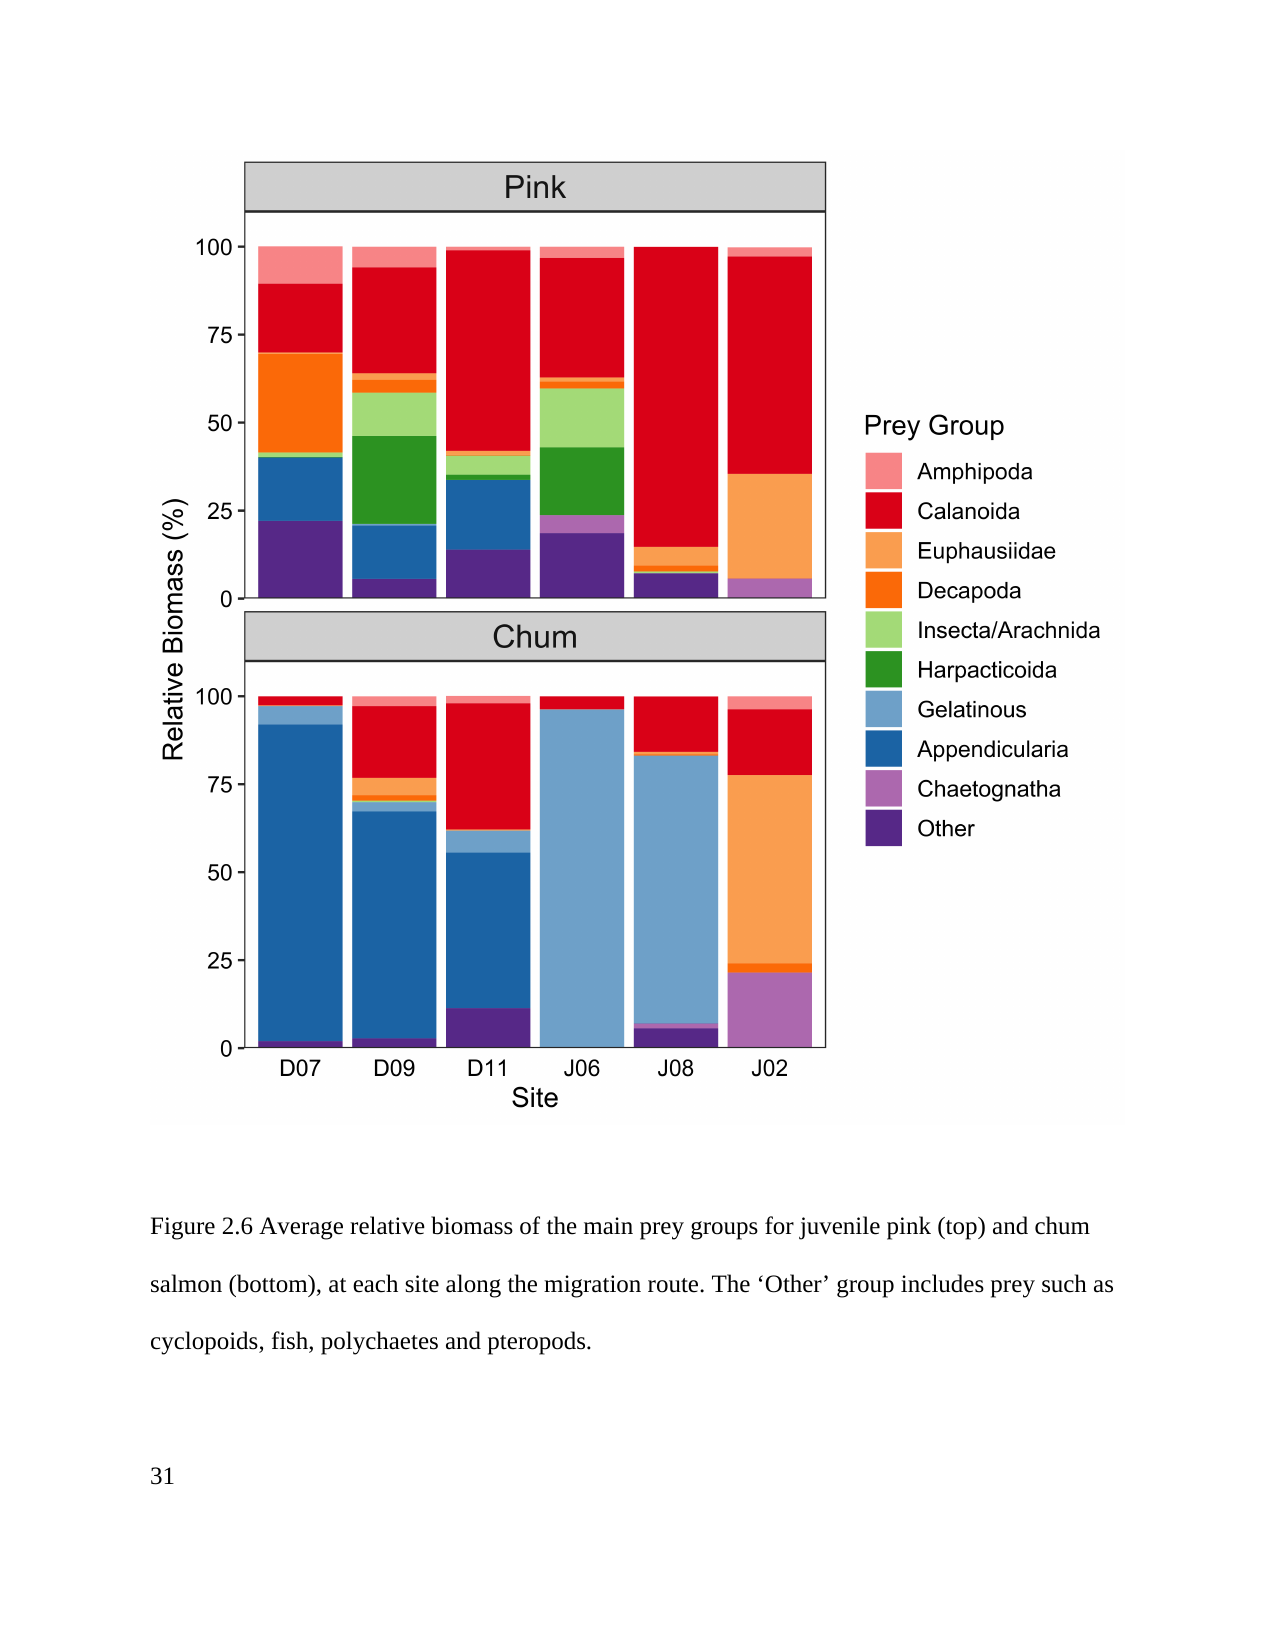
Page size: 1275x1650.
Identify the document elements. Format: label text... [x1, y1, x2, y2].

text Figure 2.6 Average relative biomass of the main prey groups for juvenile pink (top) and chum salmon (bottom), at each site along the migration route. The ‘Other’ group includes prey such as cyclopoids, fish, polychaetes and pteropods. [150, 1211, 1125, 1355]
picture [150, 150, 1125, 1125]
